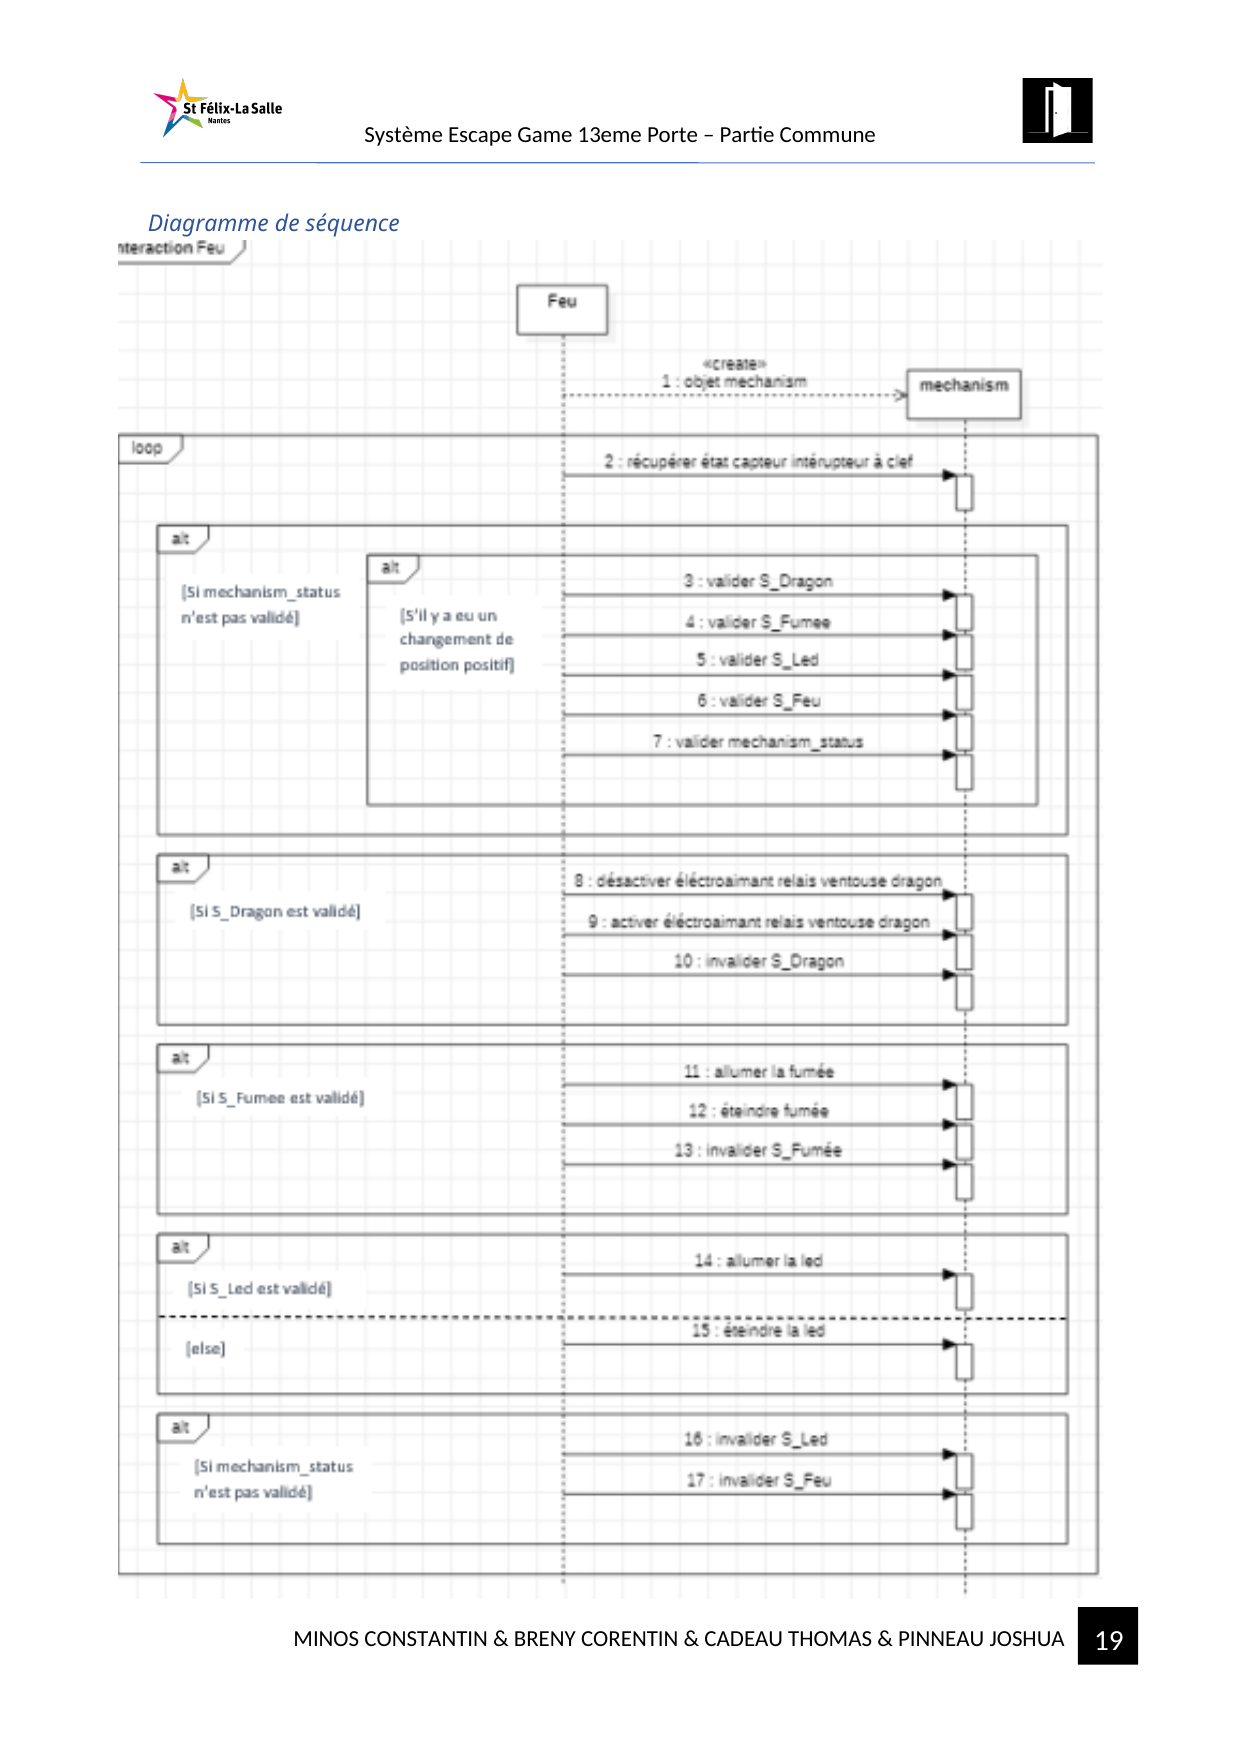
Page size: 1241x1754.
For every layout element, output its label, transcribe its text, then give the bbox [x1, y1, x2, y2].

subtitle Diagramme de séquence [148, 207, 1078, 238]
picture [118, 240, 1104, 1599]
picture [147, 73, 290, 142]
picture [1022, 78, 1093, 143]
